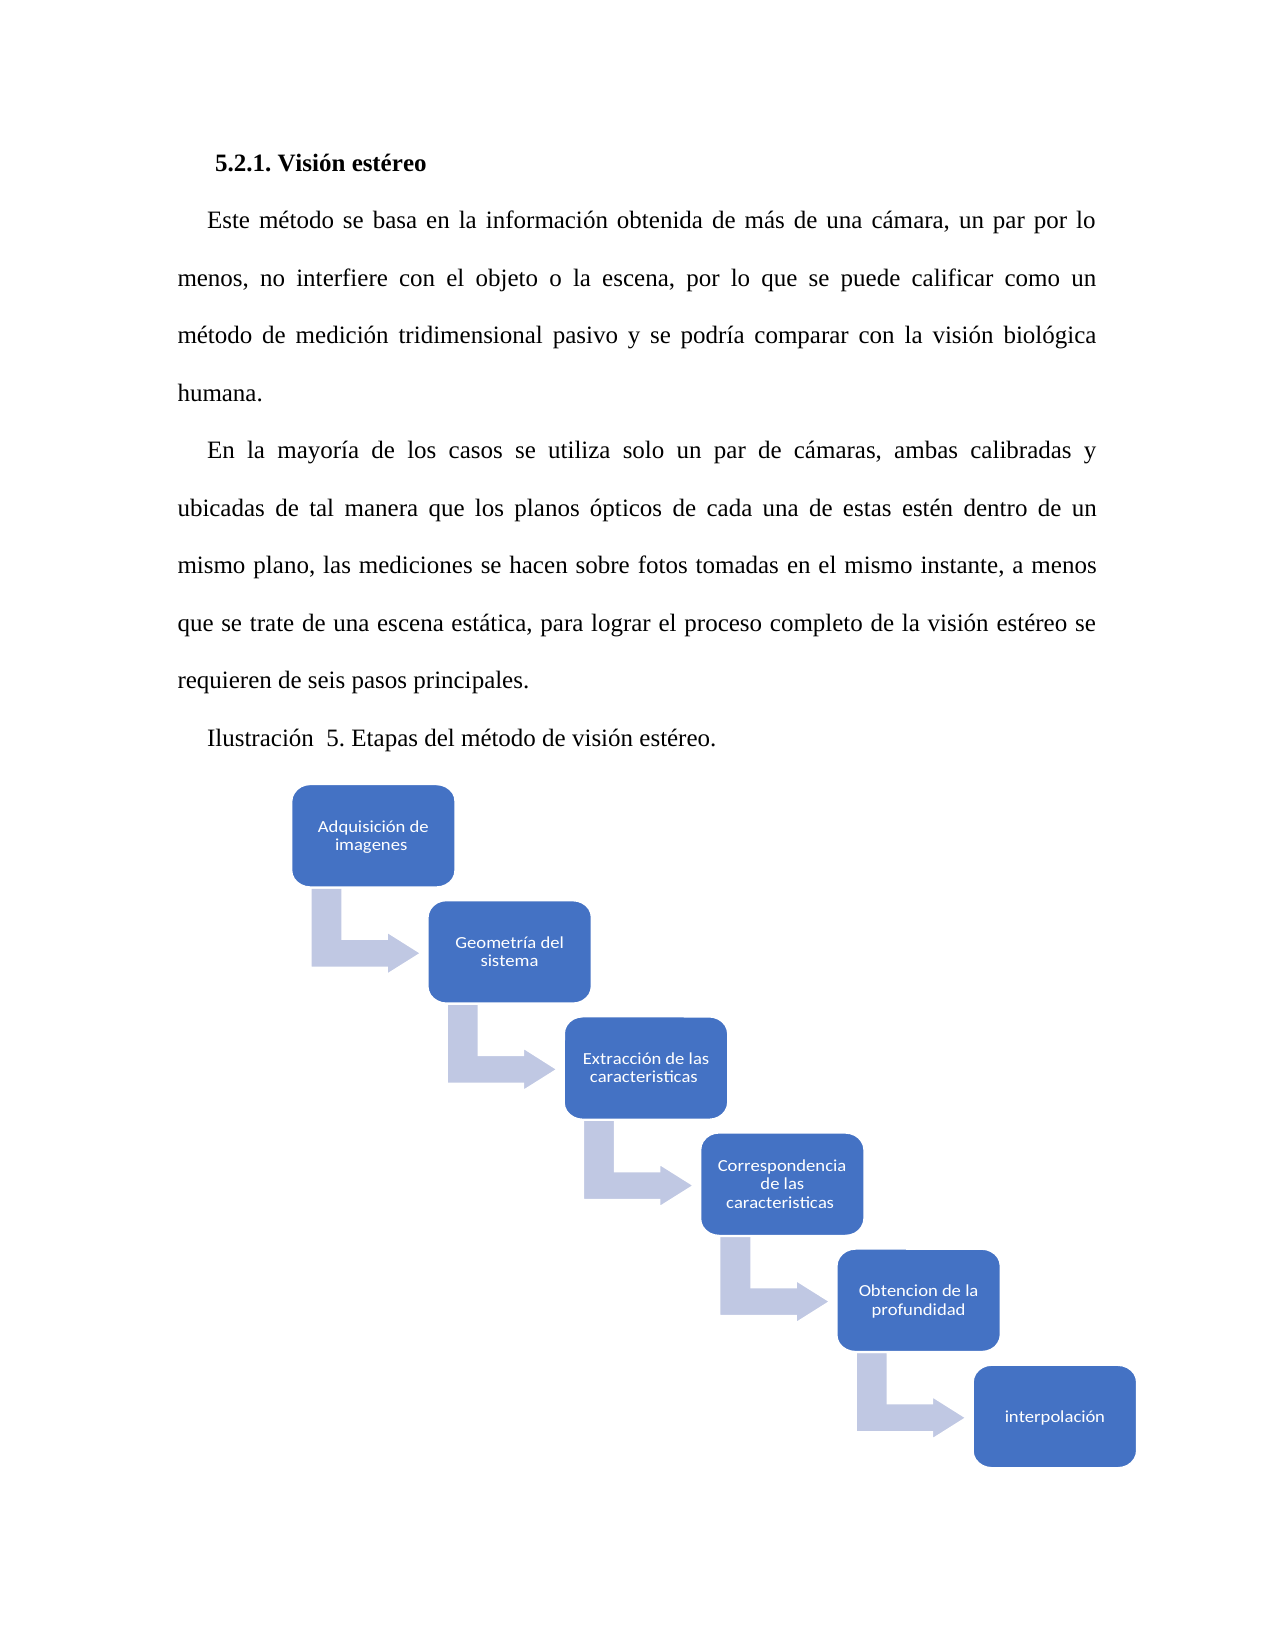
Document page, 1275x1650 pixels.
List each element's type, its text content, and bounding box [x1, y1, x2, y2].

subtitle Visión estéreo [215, 148, 1098, 176]
text En la mayoría de los casos se utiliza solo un par de cámaras, ambas calibradas y ubicadas de tal manera que los planos ópticos de cada una de estas estén dentro de un mismo plano, las mediciones se hacen sobre fotos tomadas en el mismo instante, a menos que se trate de una escena estática, para lograr el proceso completo de la visión estéreo se requieren de seis pasos principales. [177, 435, 1098, 694]
text Este método se basa en la información obtenida de más de una cámara, un par por lo menos, no interfiere con el objeto o la escena, por lo que se puede calificar como un método de medición tridimensional pasivo y se podría comparar con la visión biológica humana. [177, 205, 1098, 406]
